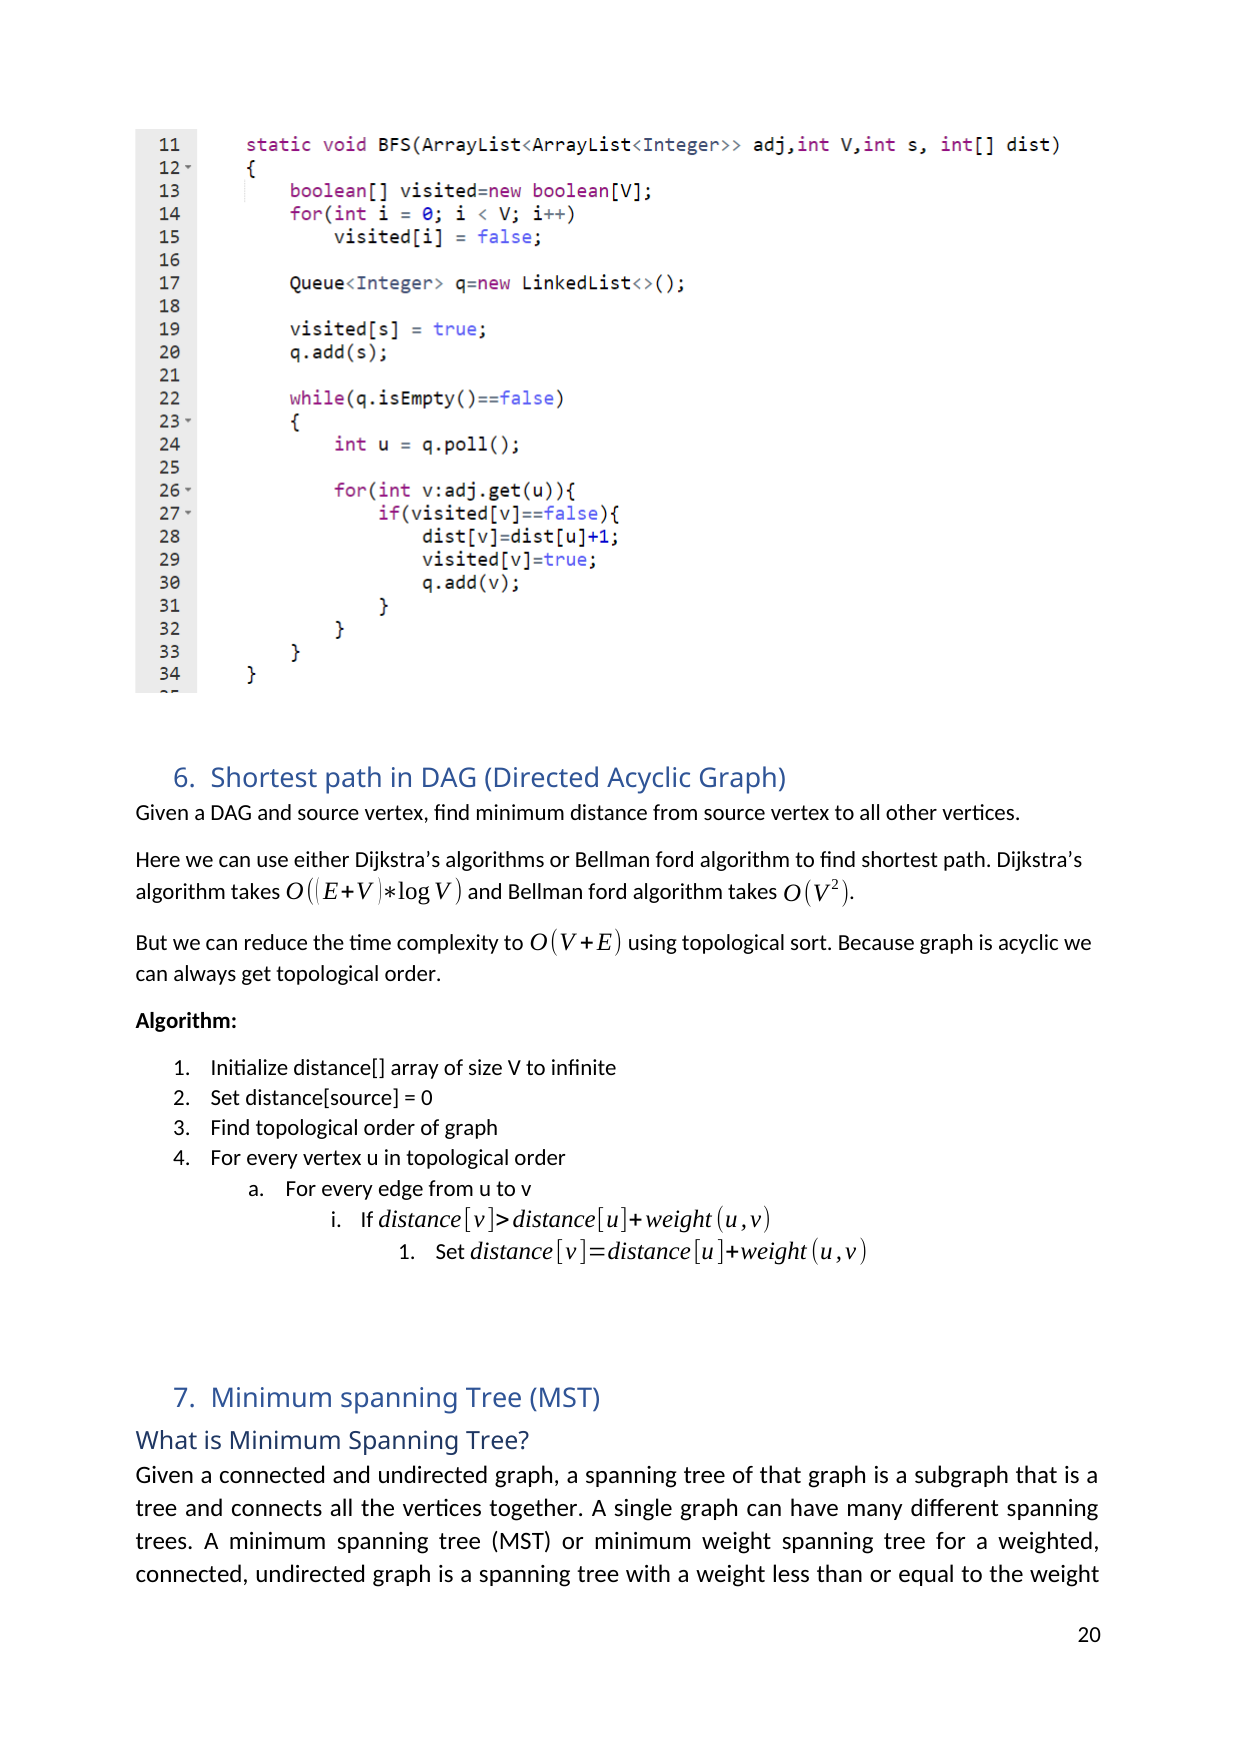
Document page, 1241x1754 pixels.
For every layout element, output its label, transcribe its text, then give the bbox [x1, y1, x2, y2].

list Find topological order of graph [173, 1113, 1101, 1141]
subtitle Minimum spanning Tree (MST) [173, 1379, 1101, 1416]
subtitle Shortest path in DAG (Directed Acyclic Graph) [173, 758, 1101, 795]
list Initialize distance[] array of size V to infinite [173, 1053, 1101, 1081]
picture [135, 129, 1102, 693]
text But we can reduce the time complexity to using topological sort. Because graph is acyclic we can always get topological order. [135, 927, 1101, 987]
list Set [398, 1236, 1101, 1266]
text Here we can use either Dijkstra’s algorithms or Bellman ford algorithm to find shortest path. Dijkstra’s algorithm takes and Bellman ford algorithm takes . [135, 845, 1101, 908]
list For every vertex u in topological order [173, 1143, 1101, 1171]
text Algorithm: [135, 1006, 1101, 1034]
subtitle What is Minimum Spanning Tree? [135, 1423, 1101, 1457]
list For every edge from u to v [248, 1174, 1101, 1202]
list Set distance[source] = 0 [173, 1083, 1101, 1111]
text Given a DAG and source vertex, find minimum distance from source vertex to all other vertices. [135, 798, 1101, 826]
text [135, 1459, 1101, 1589]
list If [342, 1204, 1101, 1234]
